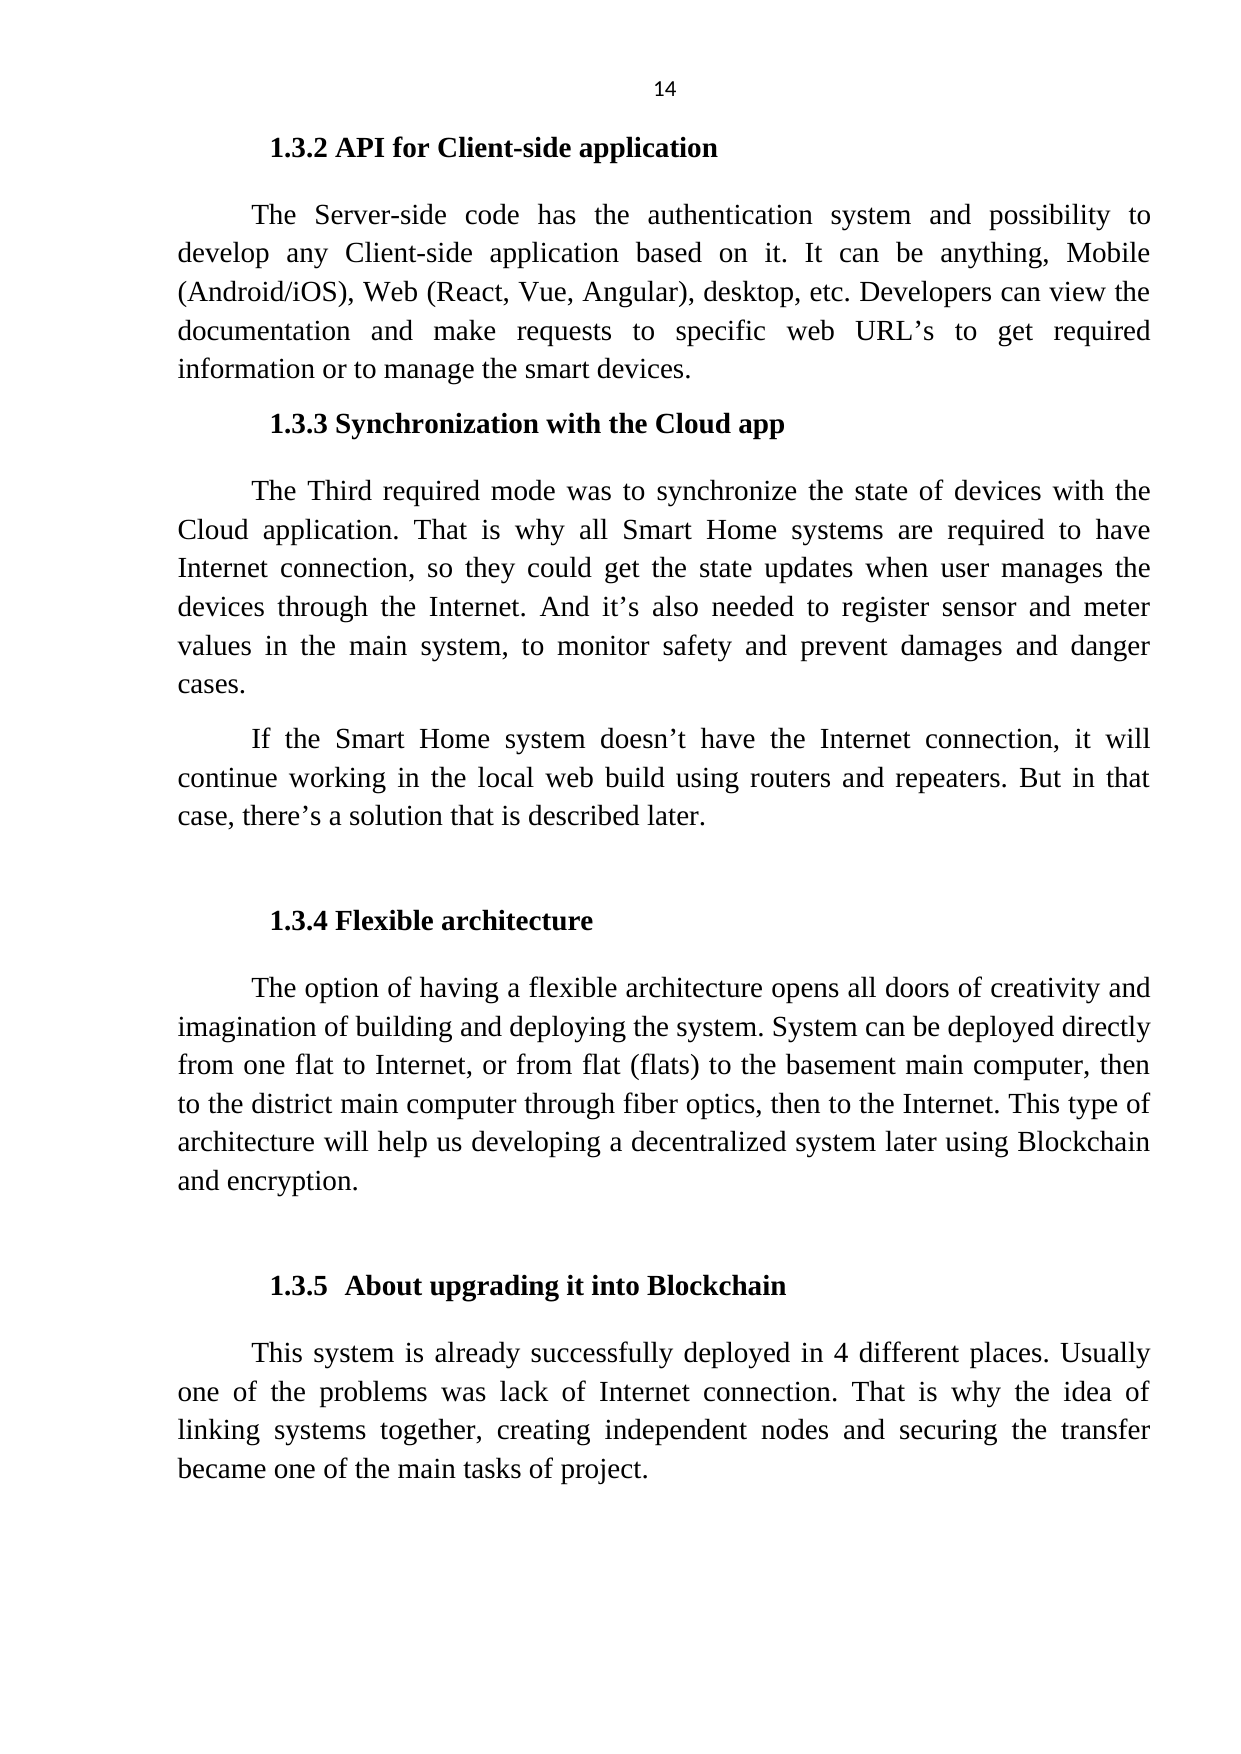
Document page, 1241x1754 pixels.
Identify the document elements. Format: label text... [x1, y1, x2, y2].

subtitle About upgrading it into Blockchain [269, 1268, 1152, 1302]
text The Third required mode was to synchronize the state of devices with the Cloud application. That is why all Smart Home systems are required to have Internet connection, so they could get the state updates when user manages the devices through the Internet. And it’s also needed to register sensor and meter values in the main system, to monitor safety and prevent damages and danger cases. [177, 473, 1152, 700]
subtitle 1.3.2 API for Client-side application [269, 130, 1152, 163]
text The Server-side code has the authentication system and possibility to develop any Client-side application based on it. It can be anything, Mobile (Android/iOS), Web (React, Vue, Angular), desktop, etc. Developers can view the documentation and make requests to specific web URL’s to get required information or to manage the smart devices. [177, 197, 1152, 385]
text The option of having a flexible architecture opens all doors of creativity and imagination of building and deploying the system. System can be deployed directly from one flat to Internet, or from flat (flats) to the basement main computer, then to the district main computer through fiber optics, then to the Internet. This type of architecture will help us developing a decentralized system later using Blockchain and encryption. [177, 970, 1152, 1197]
text If the Smart Home system doesn’t have the Internet connection, it will continue working in the local web build using routers and repeaters. But in that case, there’s a solution that is described later. [177, 721, 1152, 832]
subtitle 1.3.4 Flexible architecture [269, 903, 1152, 937]
text This system is already successfully deployed in 4 different places. Usually one of the problems was lack of Internet connection. That is why the idea of linking systems together, creating independent nodes and securing the transfer became one of the main tasks of project. [177, 1335, 1152, 1484]
subtitle 1.3.3 Synchronization with the Cloud app [269, 406, 1152, 440]
